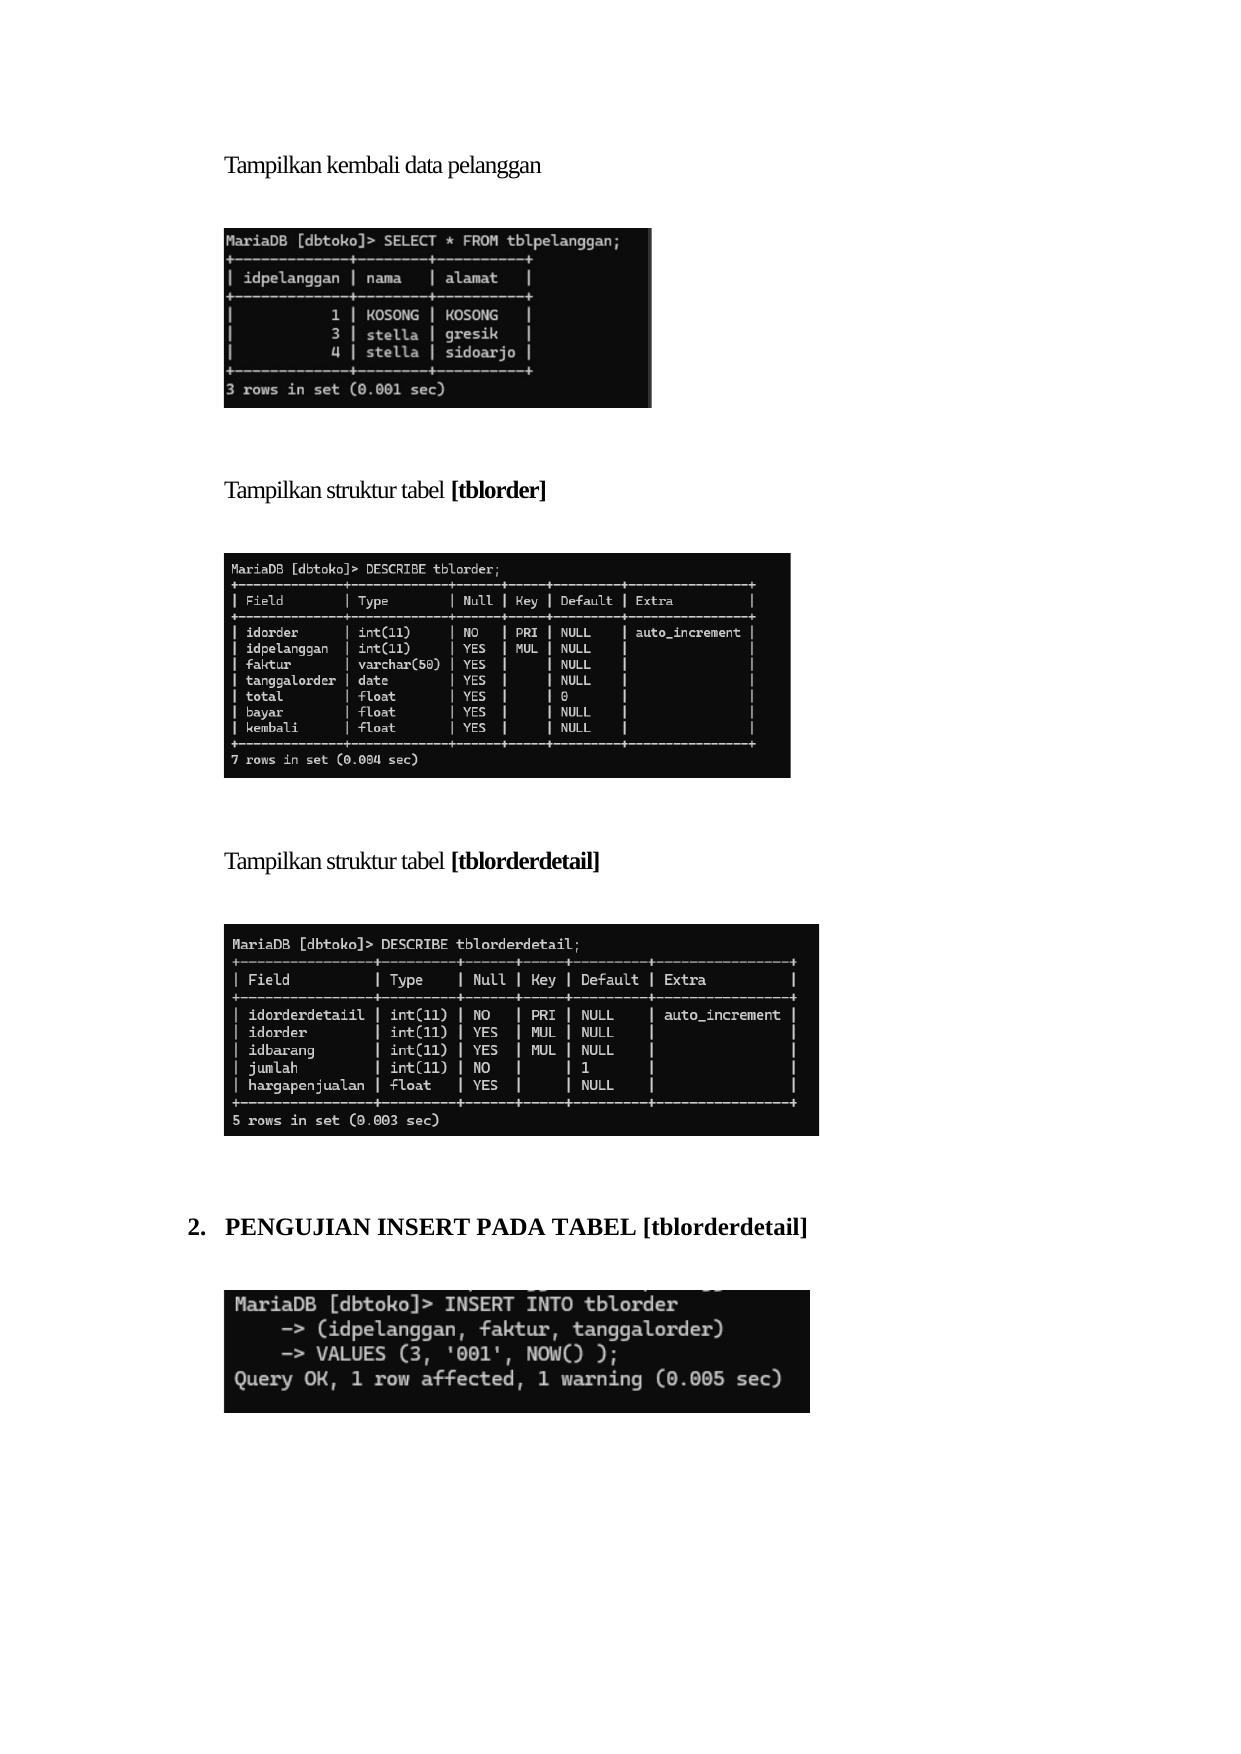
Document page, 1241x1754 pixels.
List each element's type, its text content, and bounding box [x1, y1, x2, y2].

title Tampilkan struktur tabel [tblorder] [150, 476, 1090, 504]
picture [223, 924, 820, 1136]
picture [223, 553, 791, 778]
subtitle PENGUJIAN INSERT PADA TABEL [tblorderdetail] [187, 1212, 1090, 1241]
title Tampilkan kembali data pelanggan [150, 150, 1090, 179]
picture [223, 1290, 810, 1413]
picture [223, 228, 652, 408]
title Tampilkan struktur tabel [tblorderdetail] [150, 846, 1090, 875]
